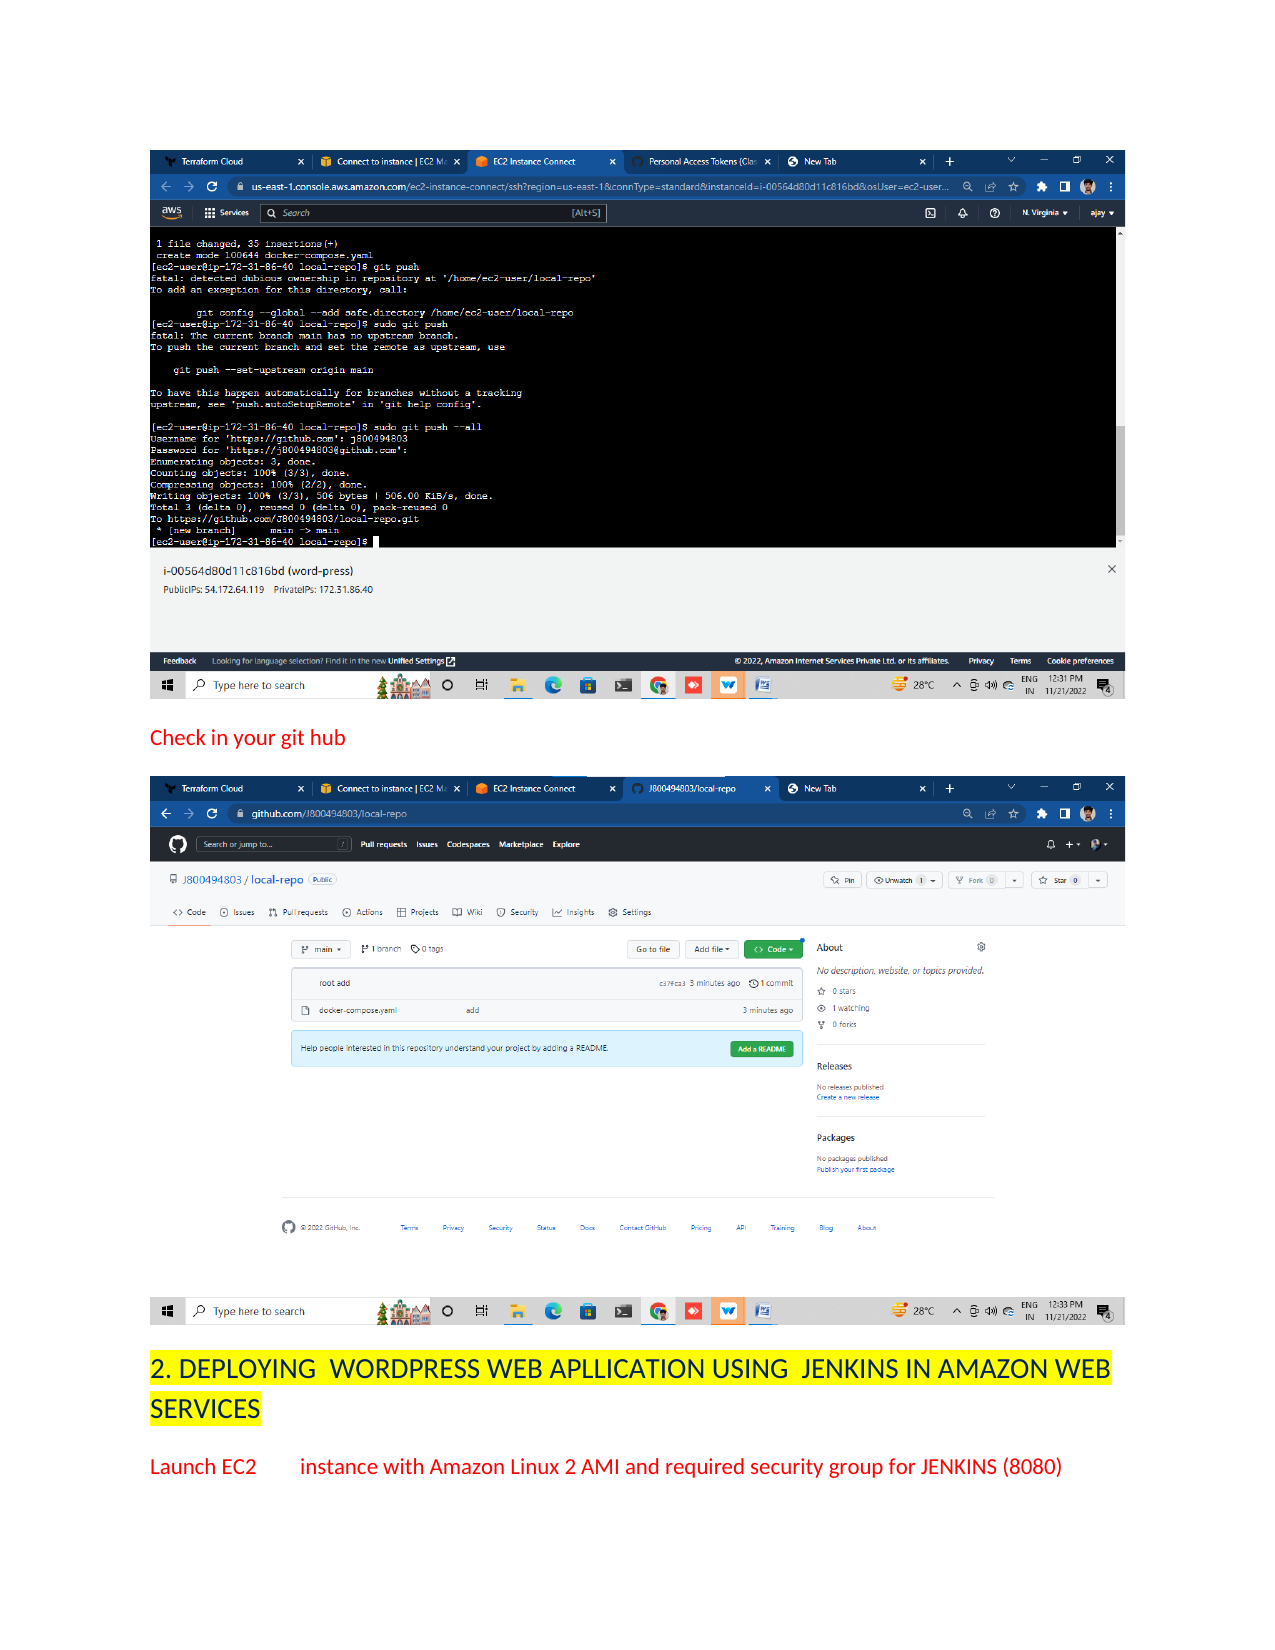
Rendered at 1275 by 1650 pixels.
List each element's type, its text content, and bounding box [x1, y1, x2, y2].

picture [150, 776, 1125, 1325]
text Launch EC2 instance with Amazon Linux 2 AMI and required security group for JENKINS (8080) [150, 1452, 1125, 1480]
text Check in your git hub [150, 723, 1125, 751]
picture [150, 150, 1125, 699]
text 2. DEPLOYING WORDPRESS WEB APLLICATION USING JENKINS IN AMAZON WEB SERVICES [150, 1350, 1125, 1426]
